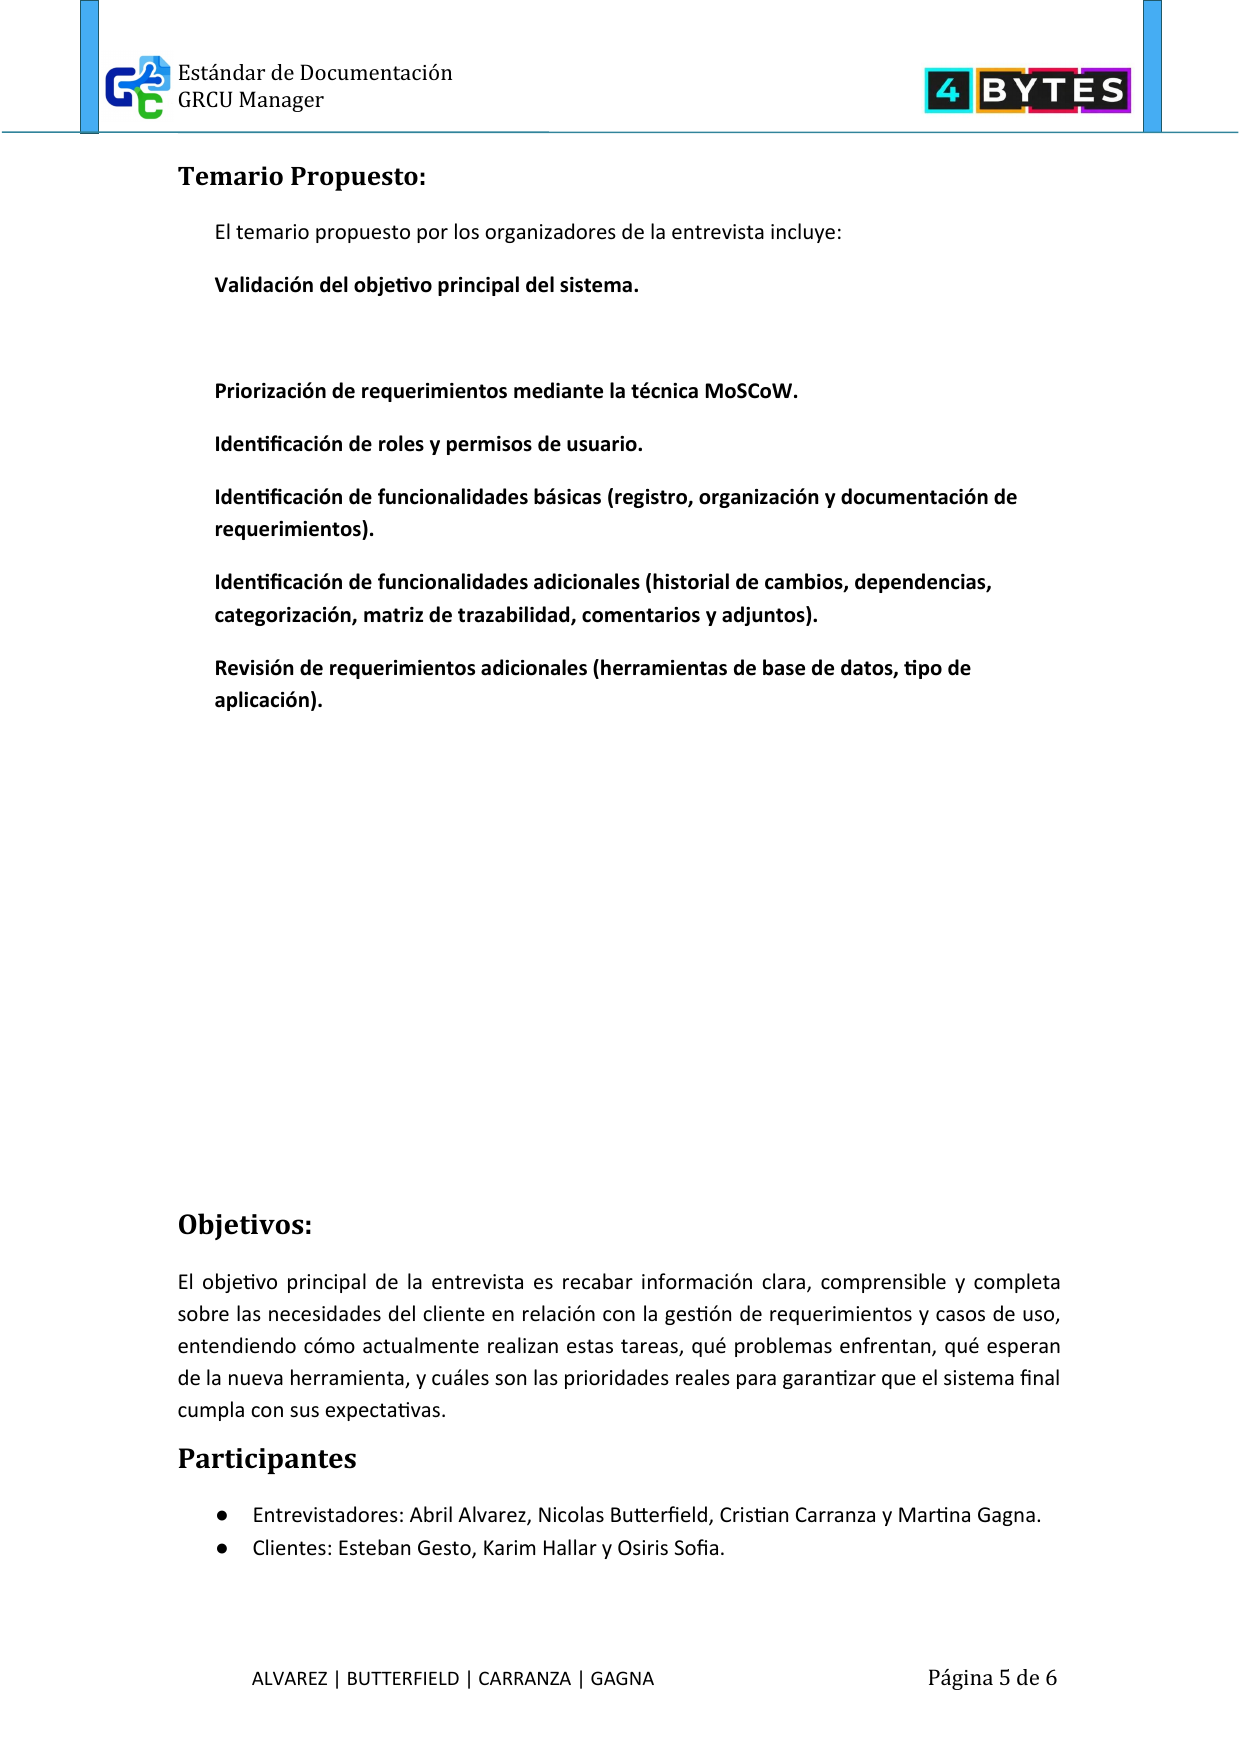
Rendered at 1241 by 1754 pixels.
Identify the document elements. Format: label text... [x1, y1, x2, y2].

text El temario propuesto por los organizadores de la entrevista incluye: [214, 217, 1063, 245]
text Revisión de requerimientos adicionales (herramientas de base de datos, tipo de aplicación). [214, 653, 1063, 713]
text Identificación de roles y permisos de usuario. [214, 429, 1063, 457]
subtitle Objetivos: [177, 1207, 1063, 1241]
subtitle Participantes [177, 1440, 1063, 1474]
text Validación del objetivo principal del sistema. [214, 270, 1063, 298]
text Identificación de funcionalidades adicionales (historial de cambios, dependencias, categorización, matriz de trazabilidad, comentarios y adjuntos). [214, 567, 1063, 628]
text Priorización de requerimientos mediante la técnica MoSCoW. [214, 376, 1063, 404]
list Entrevistadores: Abril Alvarez, Nicolas Butterfield, Cristian Carranza y Martina Gagna. [215, 1500, 1063, 1528]
subtitle Temario Propuesto: [177, 160, 1063, 192]
list Clientes: Esteban Gesto, Karim Hallar y Osiris Sofia. [215, 1533, 1063, 1561]
text El objetivo principal de la entrevista es recabar información clara, comprensible y completa sobre las necesidades del cliente en relación con la gestión de requerimientos y casos de uso, entendiendo cómo actualmente realizan estas tareas, qué problemas enfrentan, qué esperan de la nueva herramienta, y cuáles son las prioridades reales para garantizar que el sistema final cumpla con sus expectativas. [177, 1267, 1063, 1424]
picture [921, 60, 1135, 118]
text Identificación de funcionalidades básicas (registro, organización y documentación de requerimientos). [214, 482, 1063, 542]
picture [101, 50, 175, 122]
